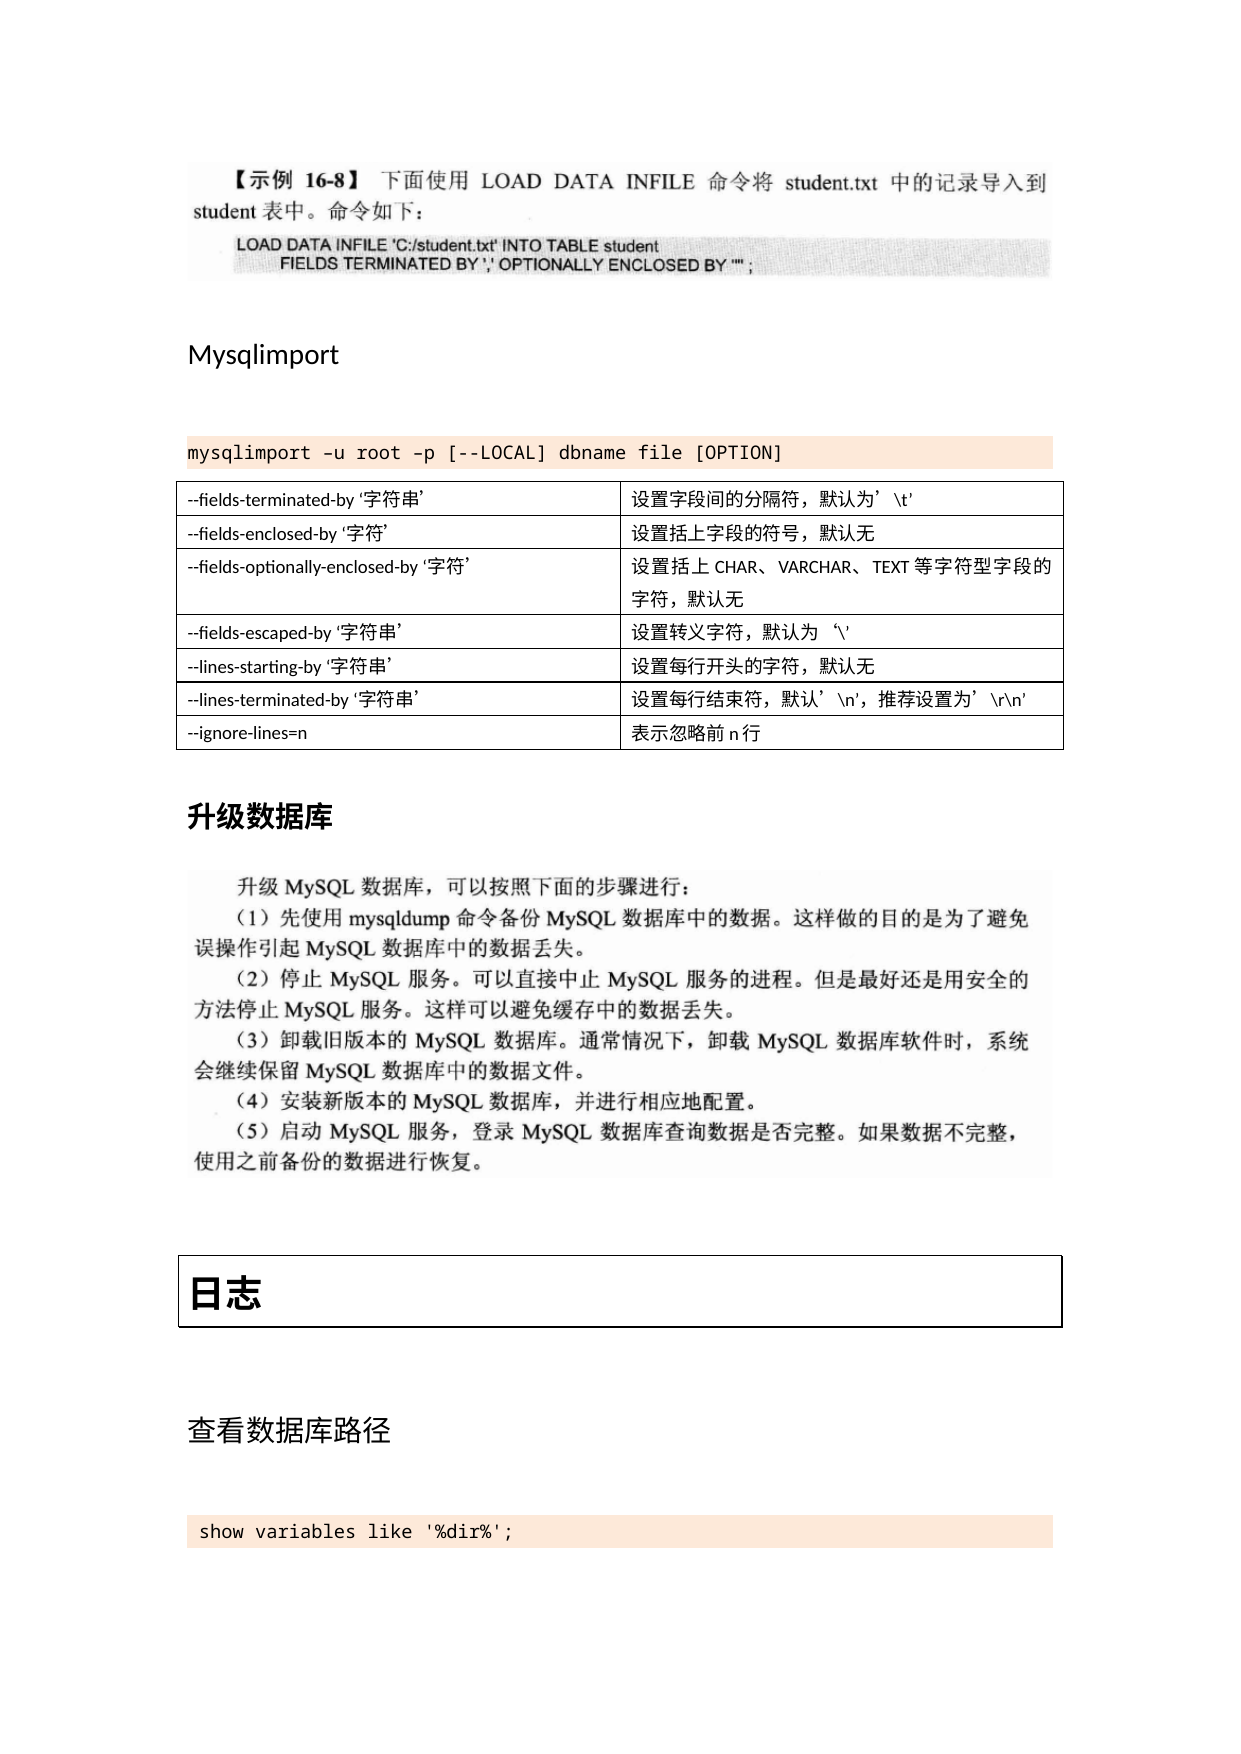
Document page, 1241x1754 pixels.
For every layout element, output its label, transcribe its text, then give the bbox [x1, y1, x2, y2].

table_header 设置字段间的分隔符，默认为’\t’ [621, 482, 1063, 515]
table_cell 设置括上CHAR、VARCHAR、TEXT等字符型字段的字符，默认无 [621, 549, 1063, 614]
table_cell 设置括上字段的符号，默认无 [621, 516, 1063, 548]
table_cell --fields-optionally-enclosed-by ‘字符’ [177, 549, 620, 614]
picture [187, 870, 1053, 1178]
table_cell --lines-starting-by ‘字符串’ [177, 649, 620, 681]
subtitle 查看数据库路径 [187, 1396, 1053, 1461]
text mysqlimport –u root –p [--LOCAL] dbname file [OPTION] [187, 436, 1053, 469]
table_cell --fields-escaped-by ‘字符串’ [177, 615, 620, 648]
picture [187, 162, 1053, 281]
table_cell 表示忽略前n行 [621, 716, 1063, 748]
table_header --fields-terminated-by ‘字符串’ [177, 482, 620, 515]
table_cell --fields-enclosed-by ‘字符’ [177, 516, 620, 548]
table_cell 设置每行结束符，默认’\n’，推荐设置为’\r\n’ [621, 683, 1063, 715]
table_cell 设置每行开头的字符，默认无 [621, 649, 1063, 681]
table_cell --lines-terminated-by ‘字符串’ [177, 683, 620, 715]
subtitle 日志 [179, 1256, 1061, 1326]
text show variables like '%dir%'; [187, 1515, 1053, 1548]
table_cell 设置转义字符，默认为‘\’ [621, 615, 1063, 648]
table_cell --ignore-lines=n [177, 716, 620, 748]
subtitle Mysqlimport [187, 321, 1053, 386]
subtitle 升级数据库 [187, 782, 1053, 847]
